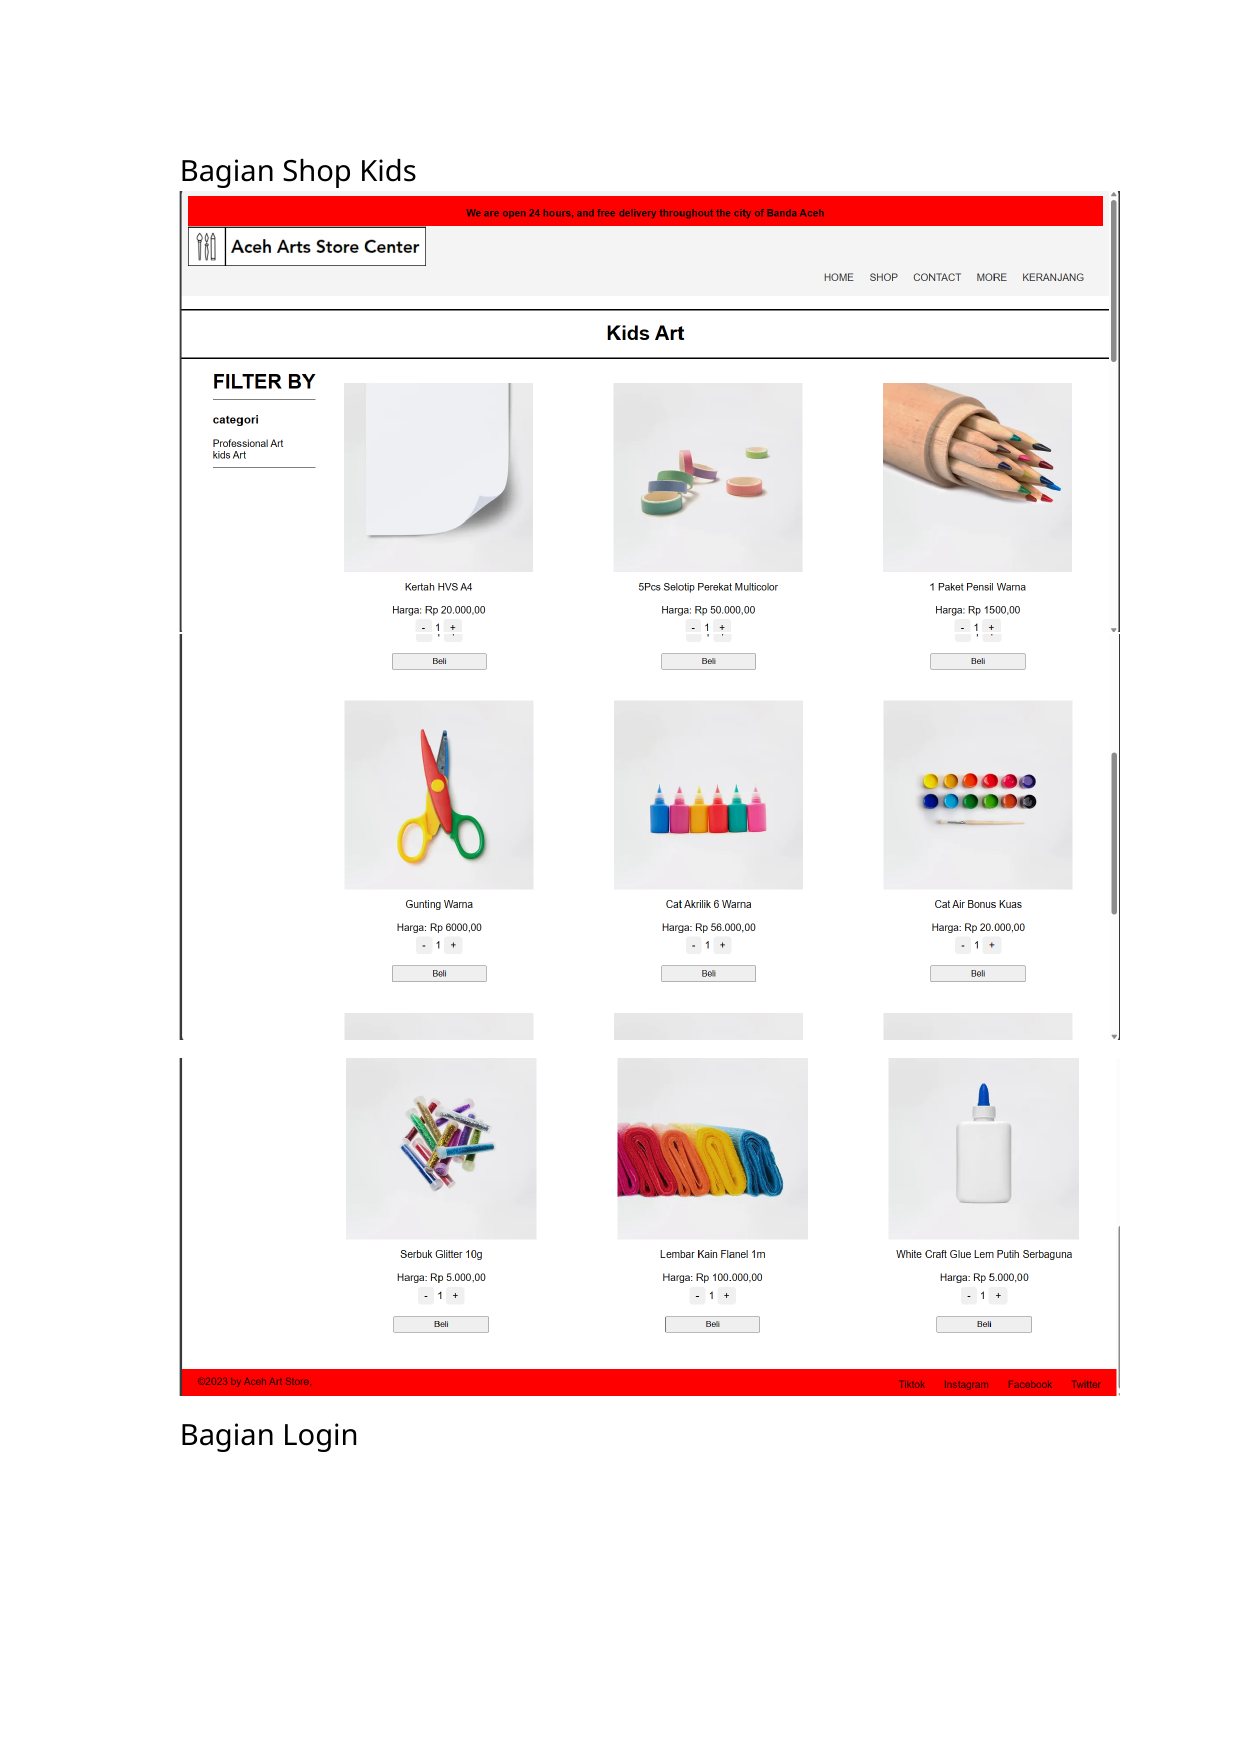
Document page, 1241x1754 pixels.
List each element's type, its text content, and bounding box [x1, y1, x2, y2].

text Bagian Shop Kids [179, 150, 1090, 191]
text Bagian Login [179, 1414, 1090, 1454]
picture [179, 634, 1120, 1040]
picture [179, 191, 1120, 632]
picture [179, 1058, 1120, 1396]
